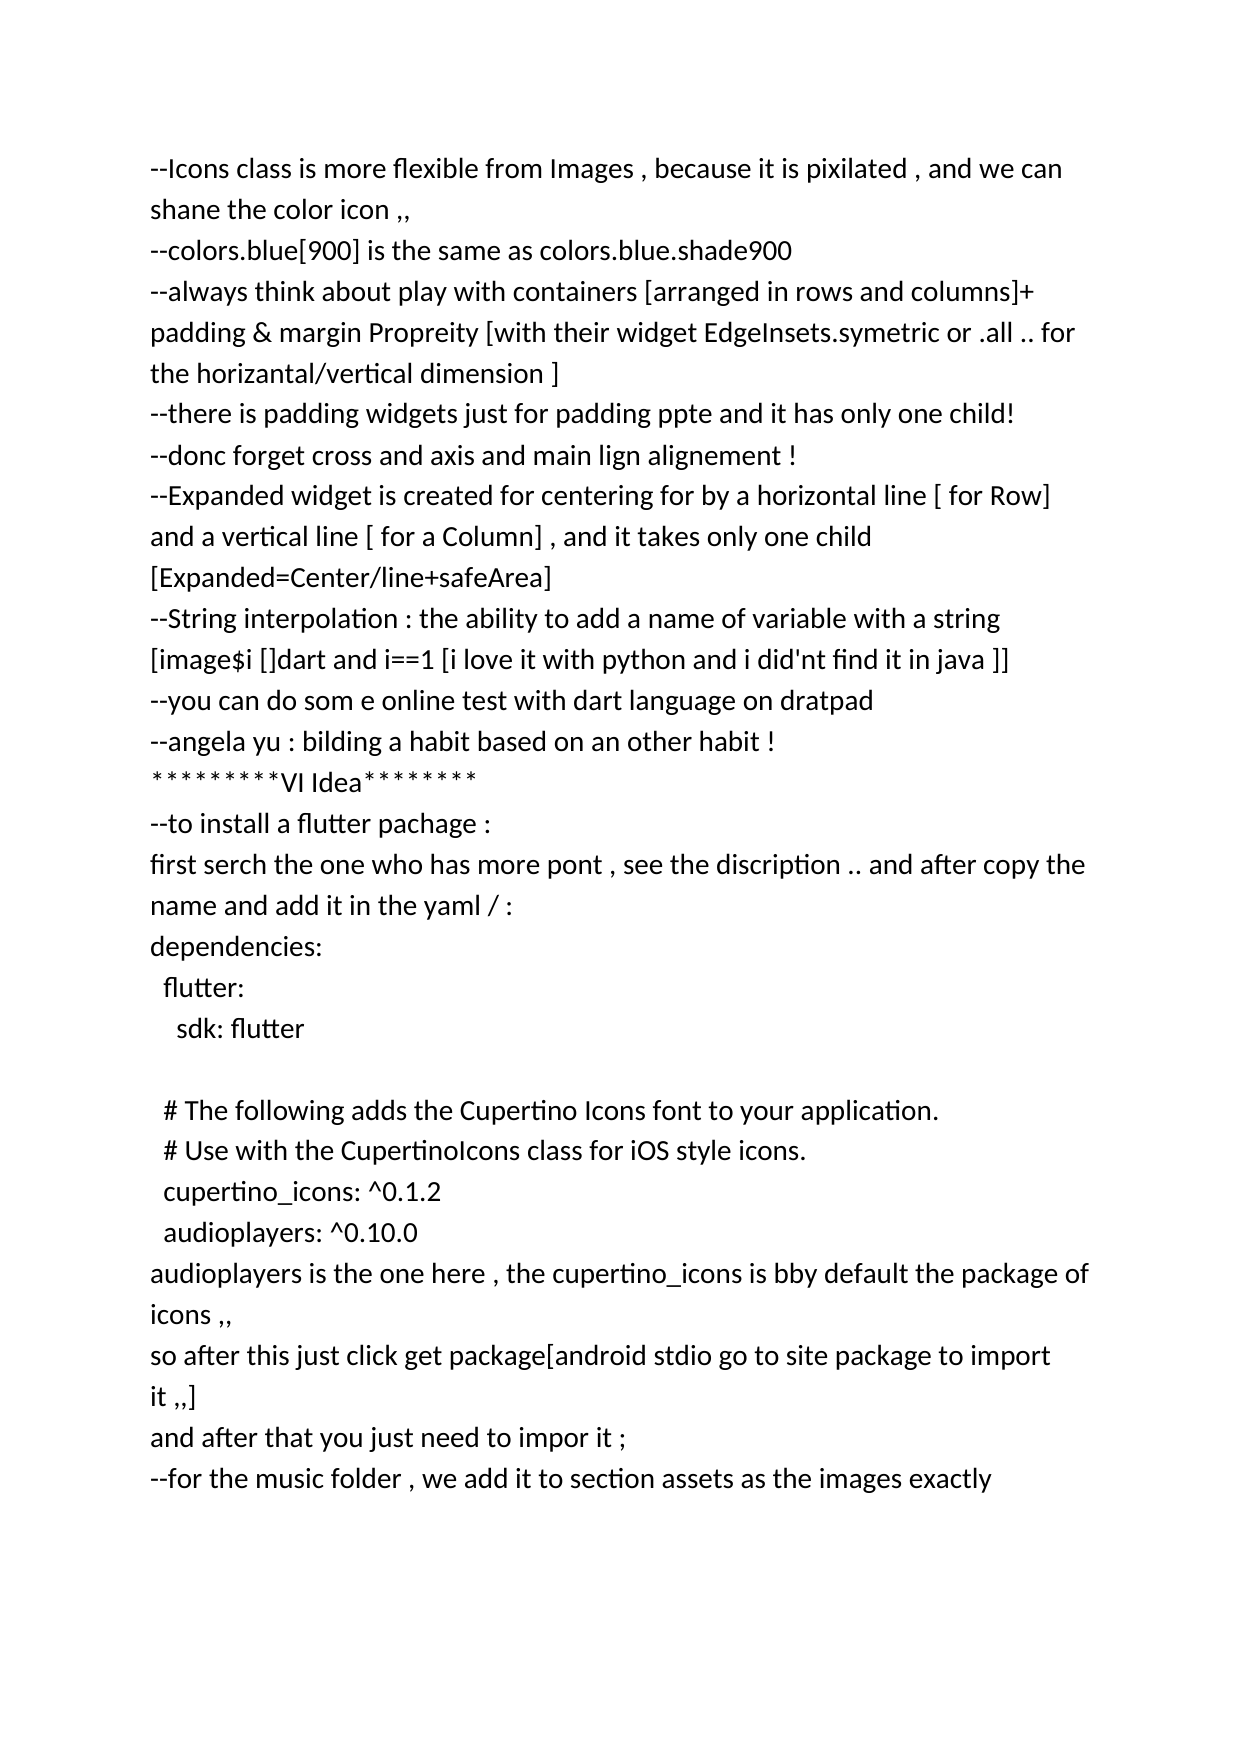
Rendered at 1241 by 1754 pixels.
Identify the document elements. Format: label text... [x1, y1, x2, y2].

text first serch the one who has more pont , see the discription .. and after copy the name and add it in the yaml / : [150, 846, 1090, 922]
text --donc forget cross and axis and main lign alignement ! [150, 437, 1090, 472]
text --Expanded widget is created for centering for by a horizontal line [ for Row] and a vertical line [ for a Column] , and it takes only one child [Expanded=Center/line+safeArea] [150, 477, 1090, 595]
text --String interpolation : the ability to add a name of variable with a string [image$i []dart and i==1 [i love it with python and i did'nt find it in java ]] [150, 600, 1090, 677]
text *********VI Idea******** [150, 764, 1090, 800]
text --to install a flutter pachage : [150, 805, 1090, 841]
text --always think about play with containers [arranged in rows and columns]+ padding & margin Propreity [with their widget EdgeInsets.symetric or .all .. for the horizantal/vertical dimension ] [150, 273, 1090, 390]
text audioplayers: ^0.10.0 [150, 1214, 1090, 1250]
text audioplayers is the one here , the cupertino_icons is bby default the package of icons ,, [150, 1255, 1090, 1332]
text # The following adds the Cupertino Icons font to your application. [150, 1092, 1090, 1127]
text --angela yu : bilding a habit based on an other habit ! [150, 723, 1090, 759]
text so after this just click get package[android stdio go to site package to import it ,,] [150, 1337, 1090, 1414]
text cupertino_icons: ^0.1.2 [150, 1173, 1090, 1209]
text --there is padding widgets just for padding ppte and it has only one child! [150, 396, 1090, 431]
text # Use with the CupertinoIcons class for iOS style icons. [150, 1132, 1090, 1168]
text --colors.blue[900] is the same as colors.blue.shade900 [150, 232, 1090, 267]
text --for the music folder , we add it to section assets as the images exactly [150, 1460, 1090, 1496]
text --you can do som e online test with dart language on dratpad [150, 682, 1090, 718]
text flutter: [150, 969, 1090, 1004]
text dependencies: [150, 928, 1090, 963]
text sdk: flutter [150, 1010, 1090, 1045]
text --Icons class is more flexible from Images , because it is pixilated , and we can shane the color icon ,, [150, 150, 1090, 227]
text and after that you just need to impor it ; [150, 1419, 1090, 1455]
